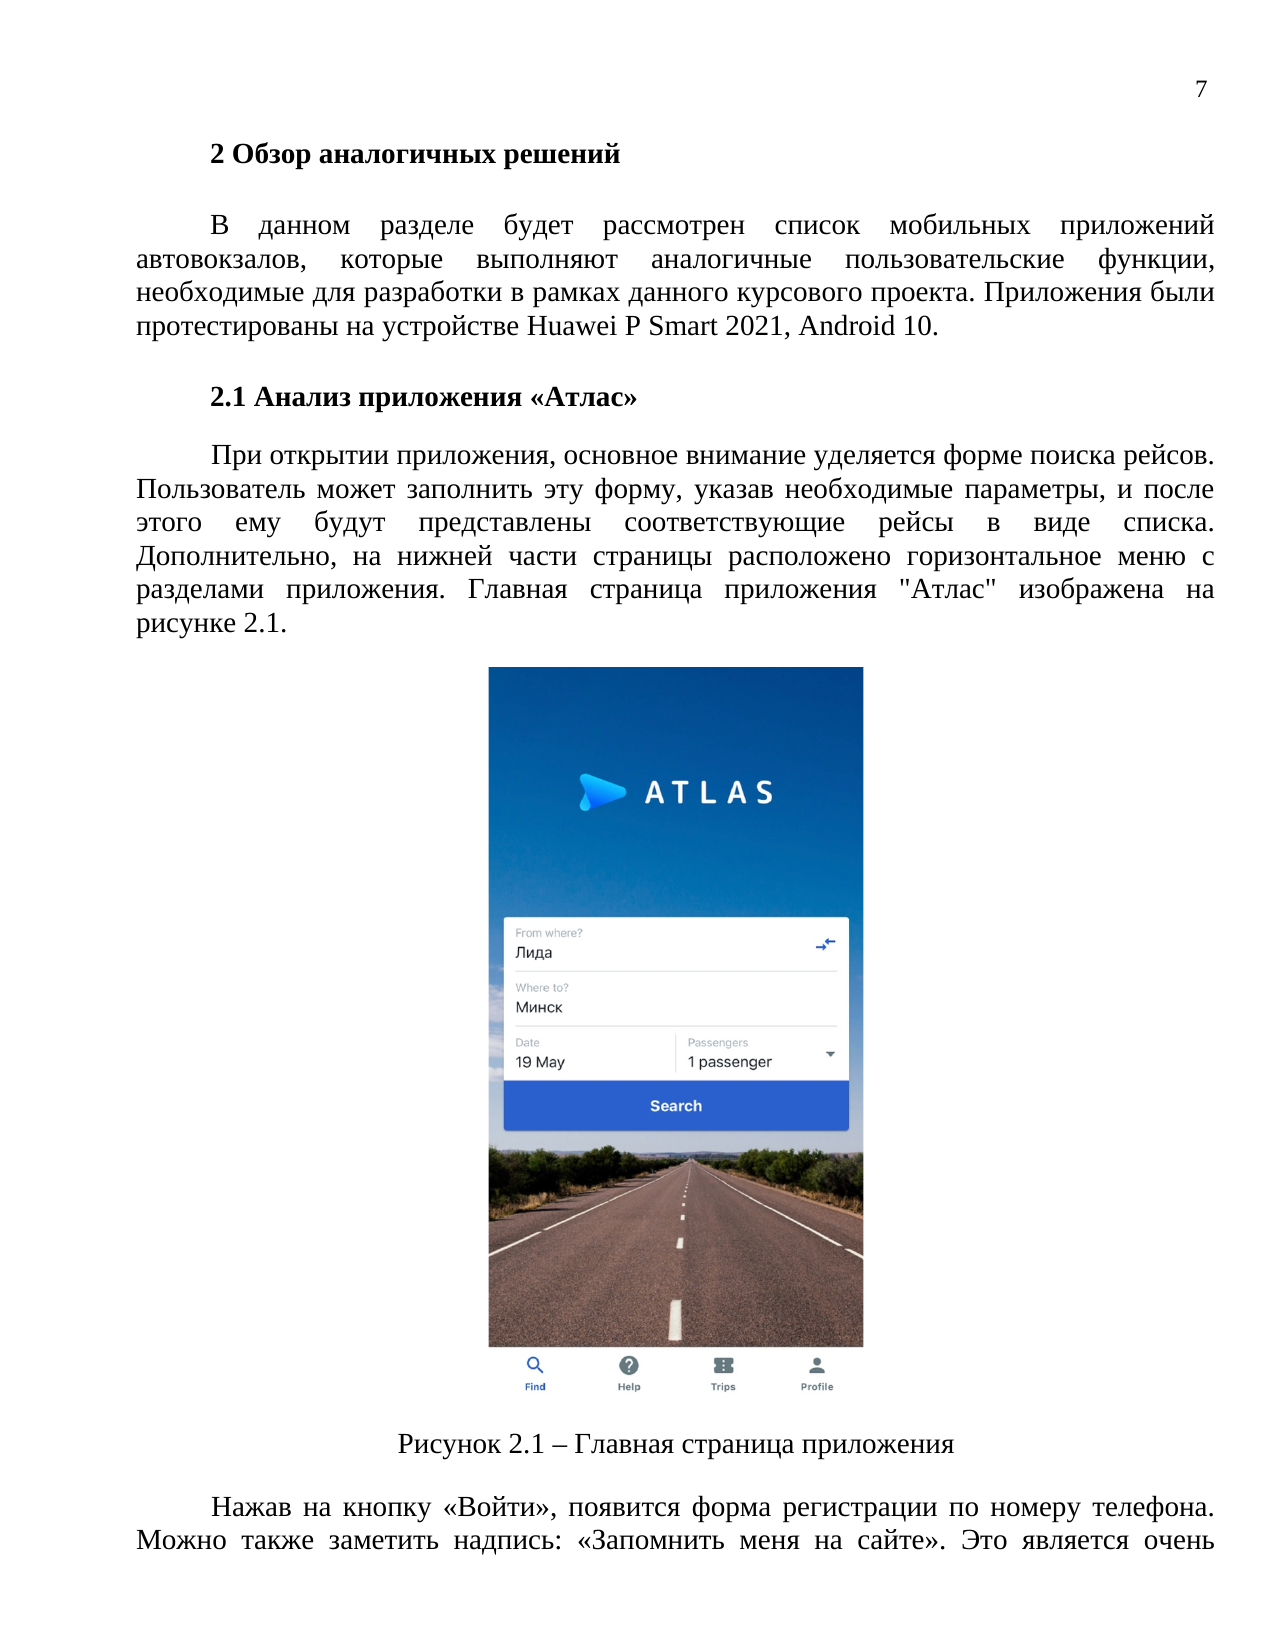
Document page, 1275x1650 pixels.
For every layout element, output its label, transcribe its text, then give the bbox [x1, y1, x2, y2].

text Рисунок 2.1 – Главная страница приложения [136, 1426, 1216, 1459]
list Анализ приложения «Атлас» [136, 379, 1216, 412]
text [136, 1489, 1216, 1556]
picture [488, 667, 864, 1401]
text При открытии приложения, основное внимание уделяется форме поиска рейсов. Пользователь может заполнить эту форму, указав необходимые параметры, и после этого ему будут представлены соответствующие рейсы в виде списка. Дополнительно, на нижней части страницы расположено горизонтальное меню с разделами приложения. Главная страница приложения "Атлас" изображена на рисунке 2.1. [136, 437, 1216, 639]
text В данном разделе будет рассмотрен список мобильных приложений автовокзалов, которые выполняют аналогичные пользовательские функции, необходимые для разработки в рамках данного курсового проекта. Приложения были протестированы на устройстве Huawei P Smart 2021, Android 10. [136, 207, 1216, 341]
subtitle Обзор аналогичных решений [136, 136, 1216, 170]
